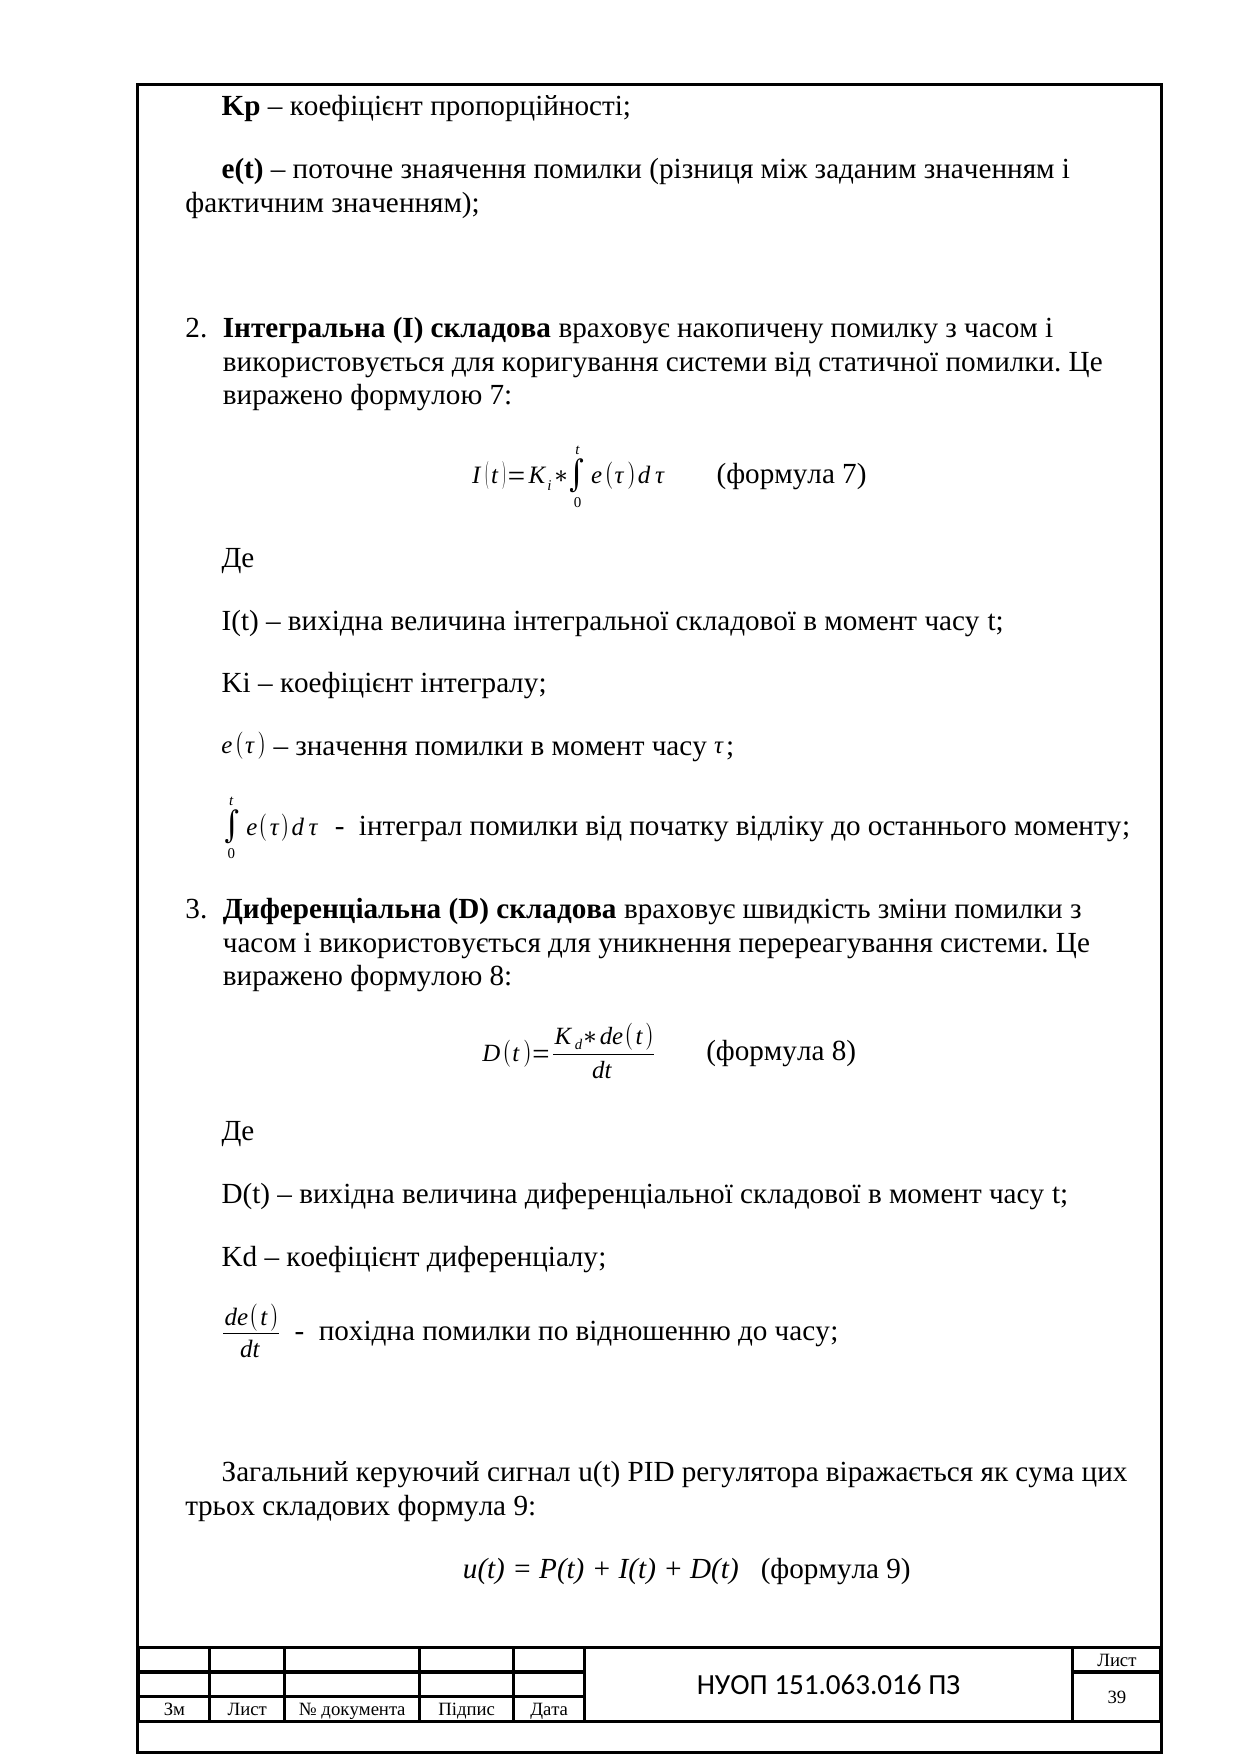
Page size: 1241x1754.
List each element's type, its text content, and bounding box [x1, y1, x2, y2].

list Інтегральна (I) складова враховує накопичену помилку з часом і використовується для коригування системи від статичної помилки. Це виражено формулою 7: [185, 310, 1152, 411]
text D(t) – вихідна величина диференціальної складової в момент часу t; [185, 1176, 1152, 1209]
text - похідна помилки по відношенню до часу; [185, 1301, 1152, 1363]
text Загальний керуючий сигнал u(t) PID регулятора віражається як сума цих трьох складових формула 9: [185, 1454, 1152, 1522]
text (формула 8) [185, 1021, 1152, 1084]
text Ki – коефіцієнт інтегралу; [185, 665, 1152, 699]
text - інтеграл помилки від початку відліку до останнього моменту; [185, 791, 1152, 862]
text Kp – коефіцієнт пропорційності; [185, 88, 1152, 122]
text Kd – коефіцієнт диференціалу; [185, 1239, 1152, 1272]
text u(t) = P(t) + I(t) + D(t) (формула 9) [185, 1551, 1152, 1584]
text e(t) – поточне знаячення помилки (різниця між заданим значенням і фактичним значенням); [185, 151, 1152, 218]
text – значення помилки в момент часу ; [185, 728, 1152, 762]
list Диференціальна (D) складова враховує швидкість зміни помилки з часом і використовується для уникнення перереагування системи. Це виражено формулою 8: [185, 891, 1152, 992]
text (формула 7) [185, 440, 1152, 511]
text Де [185, 1113, 1152, 1147]
text Де [185, 540, 1152, 573]
text I(t) – вихідна величина інтегральної складової в момент часу t; [185, 603, 1152, 636]
